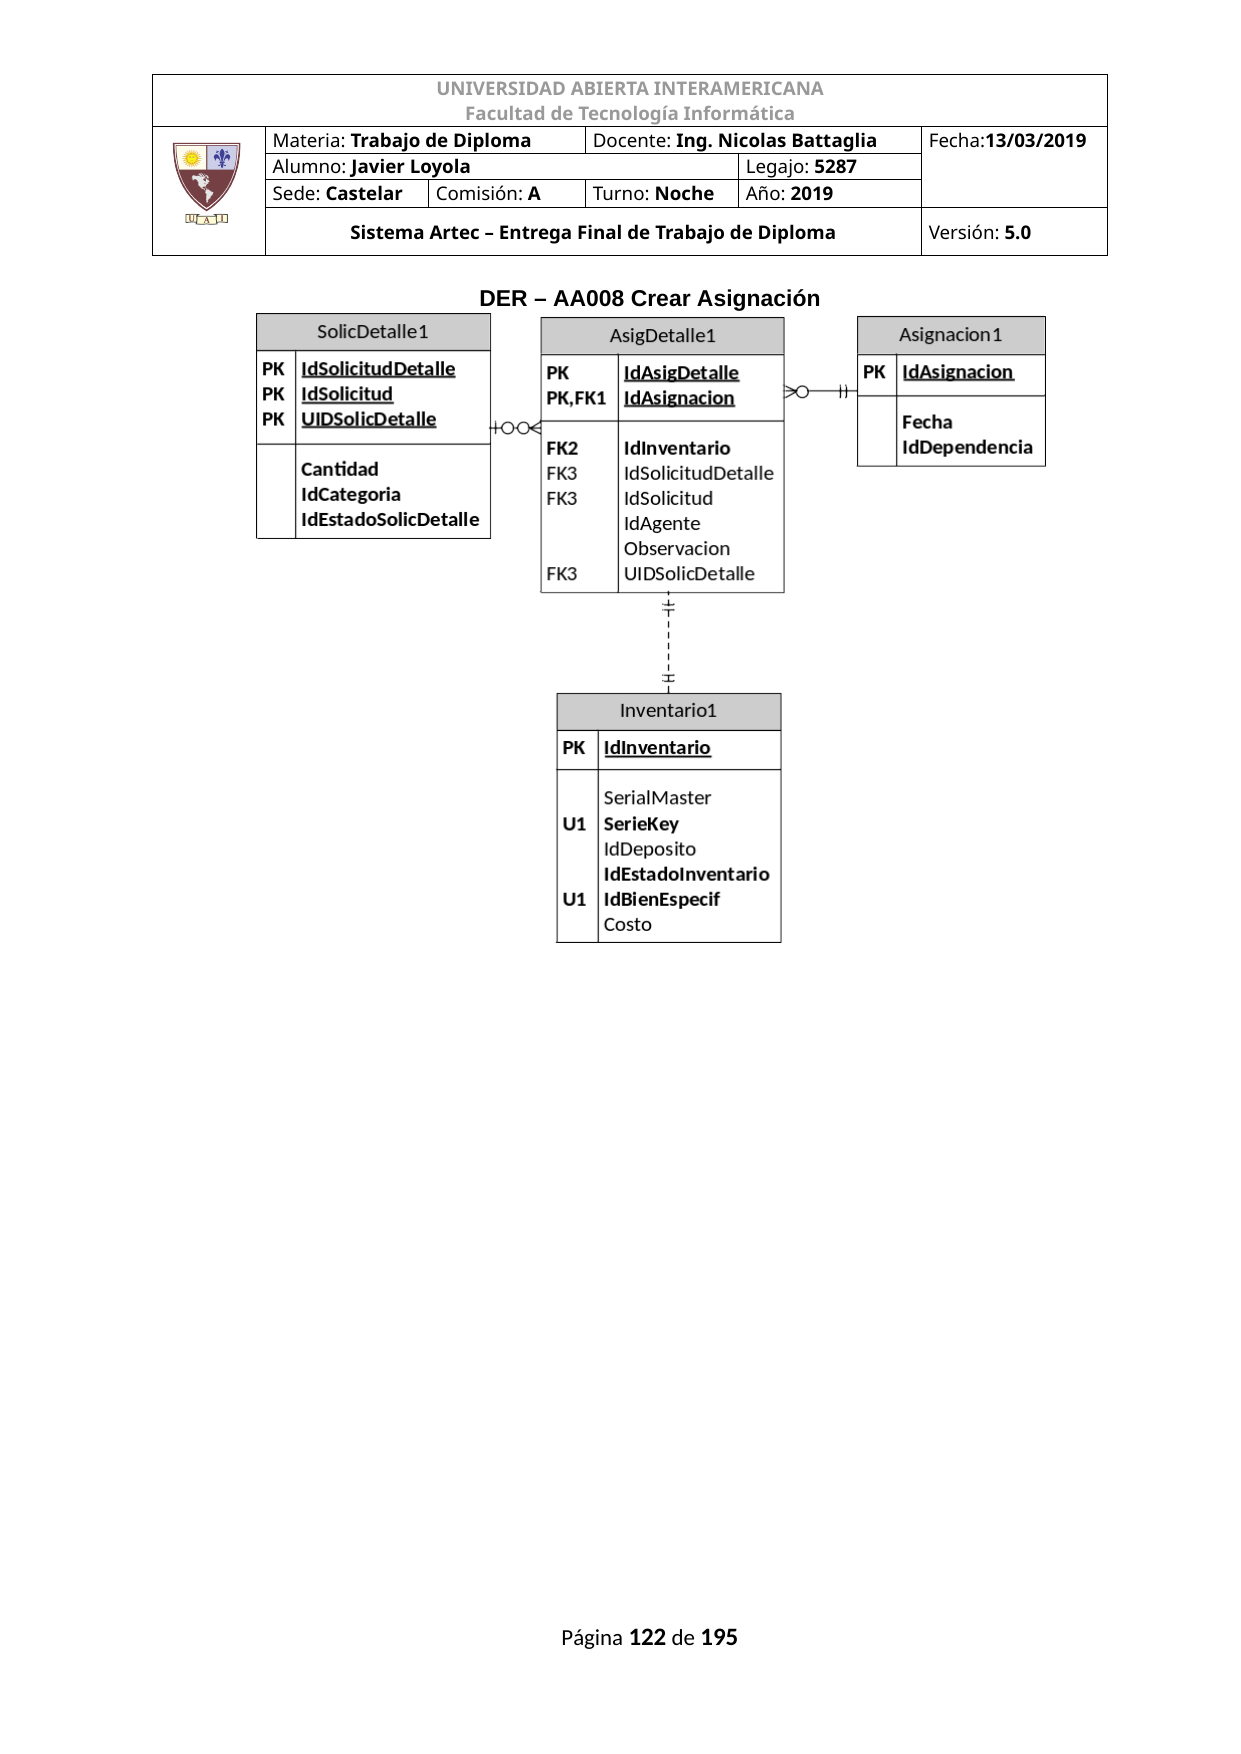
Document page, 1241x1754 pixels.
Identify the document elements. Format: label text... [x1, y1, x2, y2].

picture [157, 136, 257, 228]
text DER – AA008 Crear Asignación [177, 284, 1122, 311]
